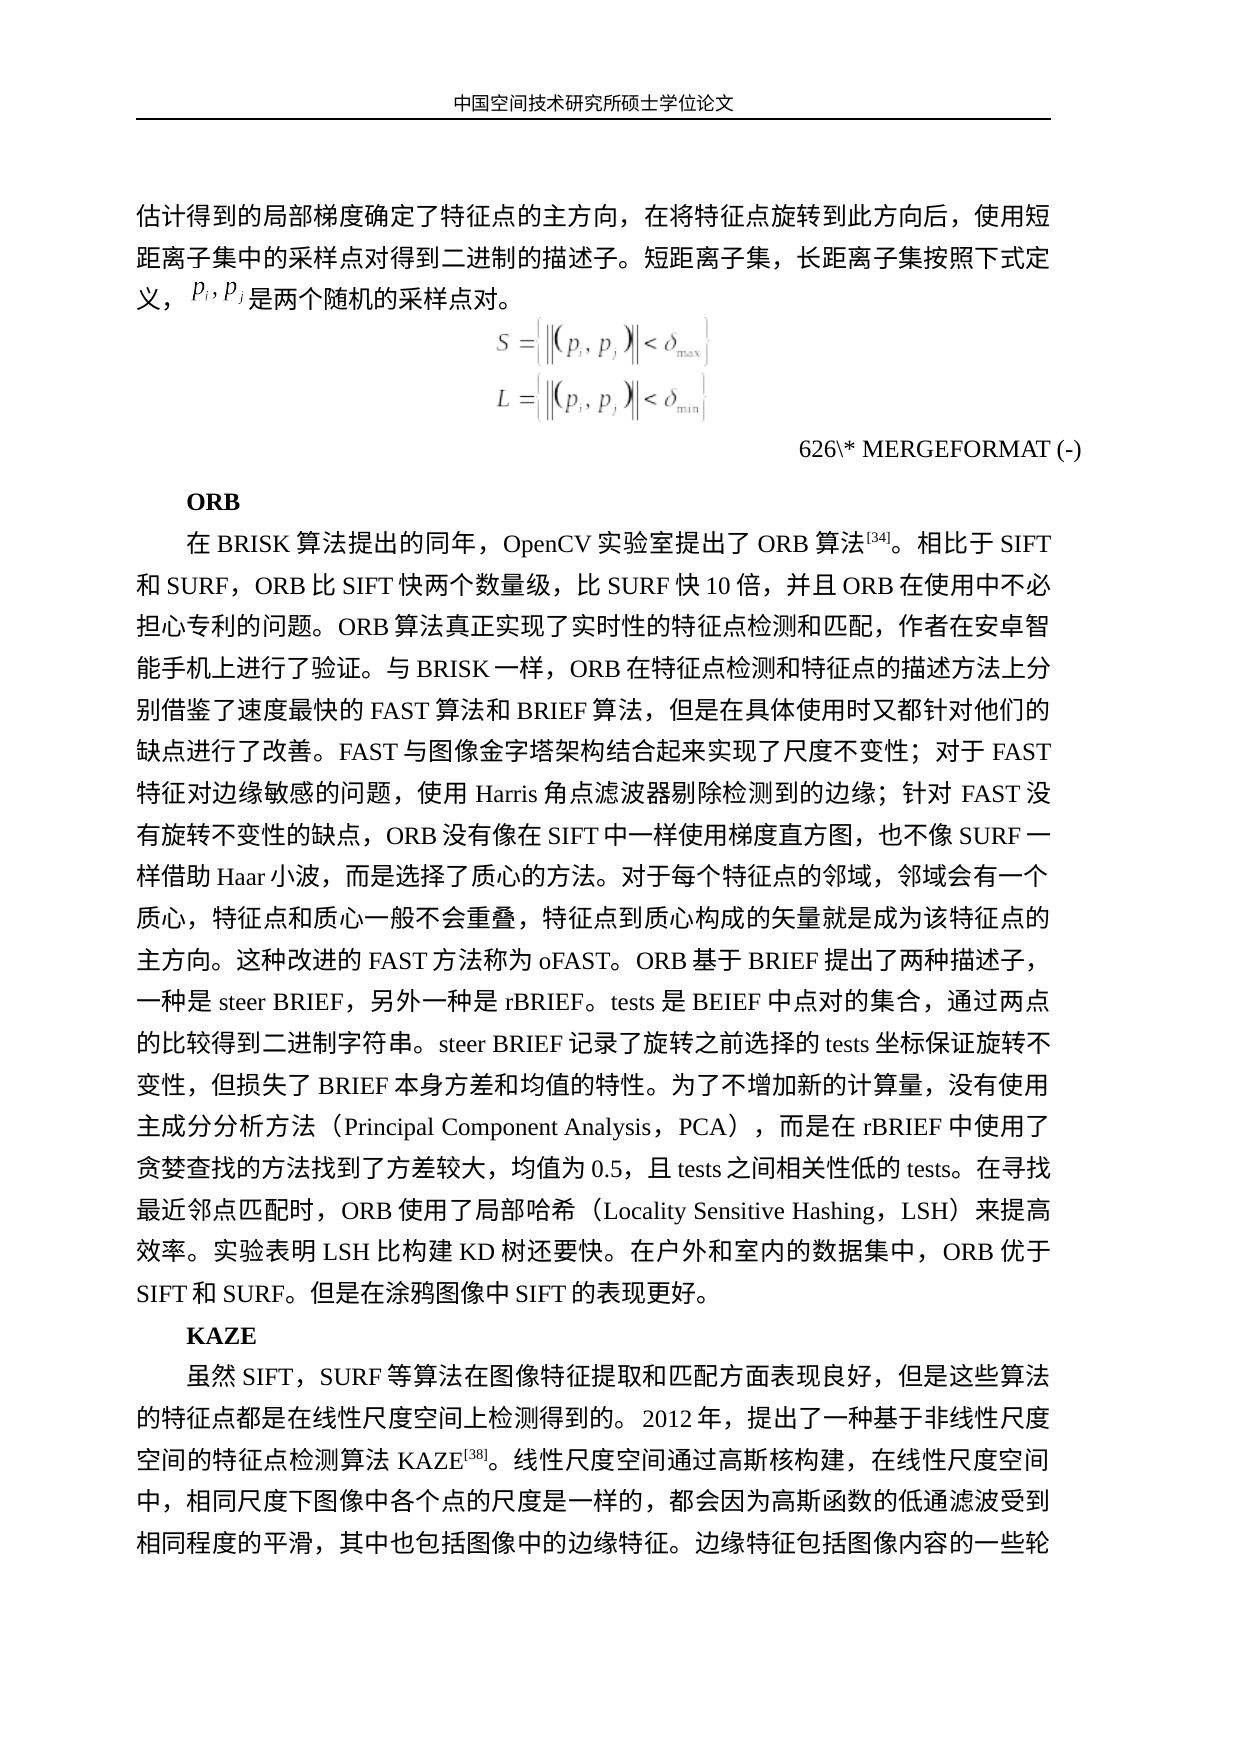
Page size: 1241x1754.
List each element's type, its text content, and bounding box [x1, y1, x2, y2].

text KAZE [136, 1311, 1051, 1352]
text 在BRISK算法提出的同年，OpenCV实验室提出了ORB算法[34]。相比于SIFT和SURF，ORB比SIFT快两个数量级，比SURF快10倍，并且ORB在使用中不必担心专利的问题。ORB算法真正实现了实时性的特征点检测和匹配，作者在安卓智能手机上进行了验证。与BRISK一样，ORB在特征点检测和特征点的描述方法上分别借鉴了速度最快的FAST算法和BRIEF算法，但是在具体使用时又都针对他们的缺点进行了改善。FAST与图像金字塔架构结合起来实现了尺度不变性；对于FAST特征对边缘敏感的问题，使用Harris角点滤波器剔除检测到的边缘；针对 FAST没有旋转不变性的缺点，ORB没有像在SIFT中一样使用梯度直方图，也不像SURF一样借助Haar小波，而是选择了质心的方法。对于每个特征点的邻域，邻域会有一个质心，特征点和质心一般不会重叠，特征点到质心构成的矢量就是成为该特征点的主方向。这种改进的FAST方法称为oFAST。ORB基于BRIEF提出了两种描述子，一种是steer BRIEF，另外一种是rBRIEF。tests是BEIEF中点对的集合，通过两点的比较得到二进制字符串。steer BRIEF记录了旋转之前选择的tests坐标保证旋转不变性，但损失了BRIEF本身方差和均值的特性。为了不增加新的计算量，没有使用主成分分析方法（Principal Component Analysis，PCA），而是在rBRIEF中使用了贪婪查找的方法找到了方差较大，均值为0.5，且tests之间相关性低的tests。在寻找最近邻点匹配时，ORB使用了局部哈希（Locality Sensitive Hashing，LSH）来提高效率。实验表明LSH比构建KD树还要快。在户外和室内的数据集中，ORB优于SIFT和SURF。但是在涂鸦图像中SIFT的表现更好。 [136, 519, 1051, 1311]
text ORB [136, 477, 1051, 519]
